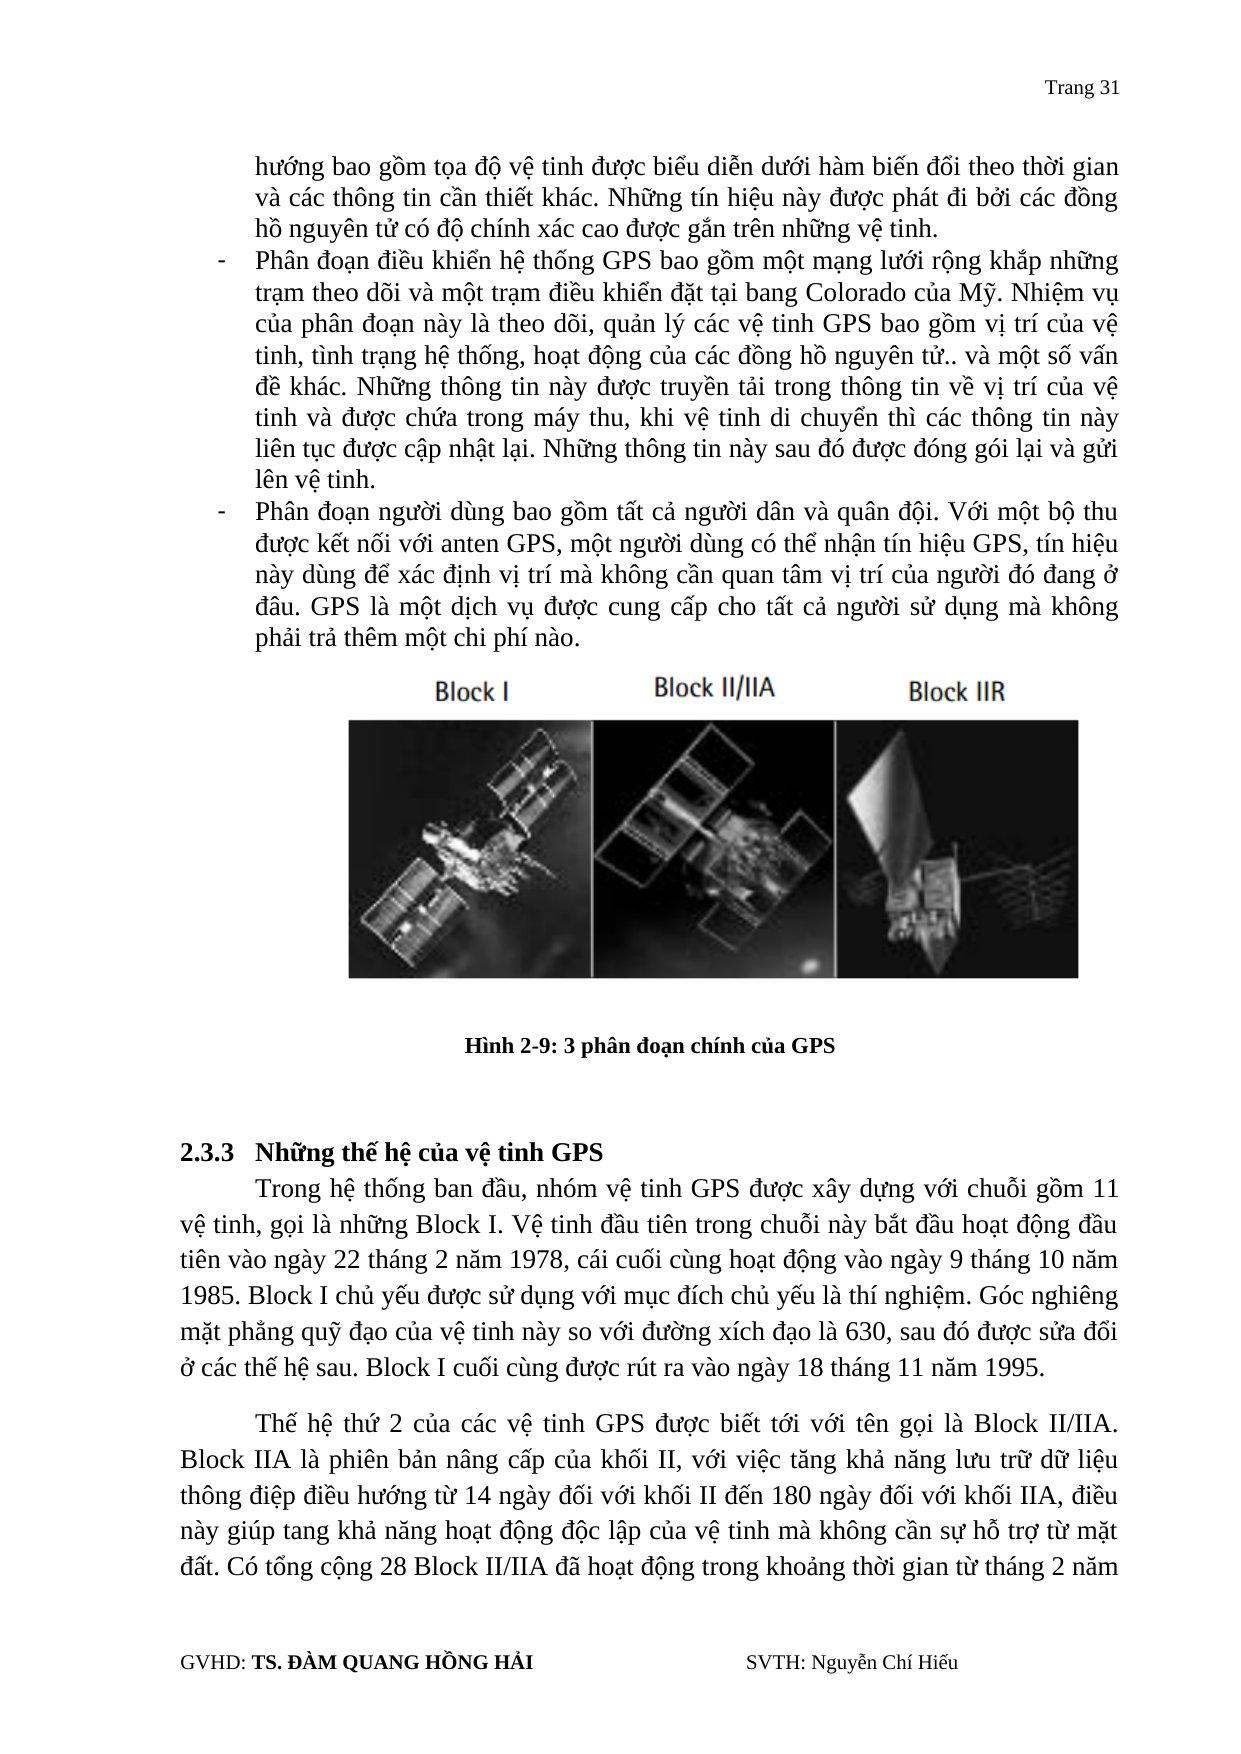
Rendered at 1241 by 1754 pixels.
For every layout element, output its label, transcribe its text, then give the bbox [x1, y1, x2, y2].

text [180, 1407, 1120, 1581]
text Trong hệ thống ban đầu, nhóm vệ tinh GPS được xây dựng với chuỗi gồm 11 vệ tinh, gọi là những Block I. Vệ tinh đầu tiên trong chuỗi này bắt đầu hoạt động đầu tiên vào ngày 22 tháng 2 năm 1978, cái cuối cùng hoạt động vào ngày 9 tháng 10 năm 1985. Block I chủ yếu được sử dụng với mục đích chủ yếu là thí nghiệm. Góc nghiêng mặt phẳng quỹ đạo của vệ tinh này so với đường xích đạo là 630, sau đó được sửa đổi ở các thế hệ sau. Block I cuối cùng được rút ra vào ngày 18 tháng 11 năm 1995. [180, 1172, 1120, 1382]
picture [255, 652, 1196, 1008]
text Hình 2-9: 3 phân đoạn chính của GPS [180, 1033, 1120, 1059]
subtitle Những thế hệ của vệ tinh GPS [180, 1136, 1120, 1167]
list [217, 150, 1120, 243]
list Phân đoạn điều khiển hệ thống GPS bao gồm một mạng lưới rộng khắp những trạm theo dõi và một trạm điều khiển đặt tại bang Colorado của Mỹ. Nhiệm vụ của phân đoạn này là theo dõi, quản lý các vệ tinh GPS bao gồm vị trí của vệ tinh, tình trạng hệ thống, hoạt động của các đồng hồ nguyên tử.. và một số vấn đề khác. Những thông tin này được truyền tải trong thông tin về vị trí của vệ tinh và được chứa trong máy thu, khi vệ tinh di chuyển thì các thông tin này liên tục được cập nhật lại. Những thông tin này sau đó được đóng gói lại và gửi lên vệ tinh. [217, 243, 1120, 494]
list Phân đoạn người dùng bao gồm tất cả người dân và quân đội. Với một bộ thu được kết nối với anten GPS, một người dùng có thể nhận tín hiệu GPS, tín hiệu này dùng để xác định vị trí mà không cần quan tâm vị trí của người đó đang ở đâu. GPS là một dịch vụ được cung cấp cho tất cả người sử dụng mà không phải trả thêm một chi phí nào. [217, 494, 1120, 652]
